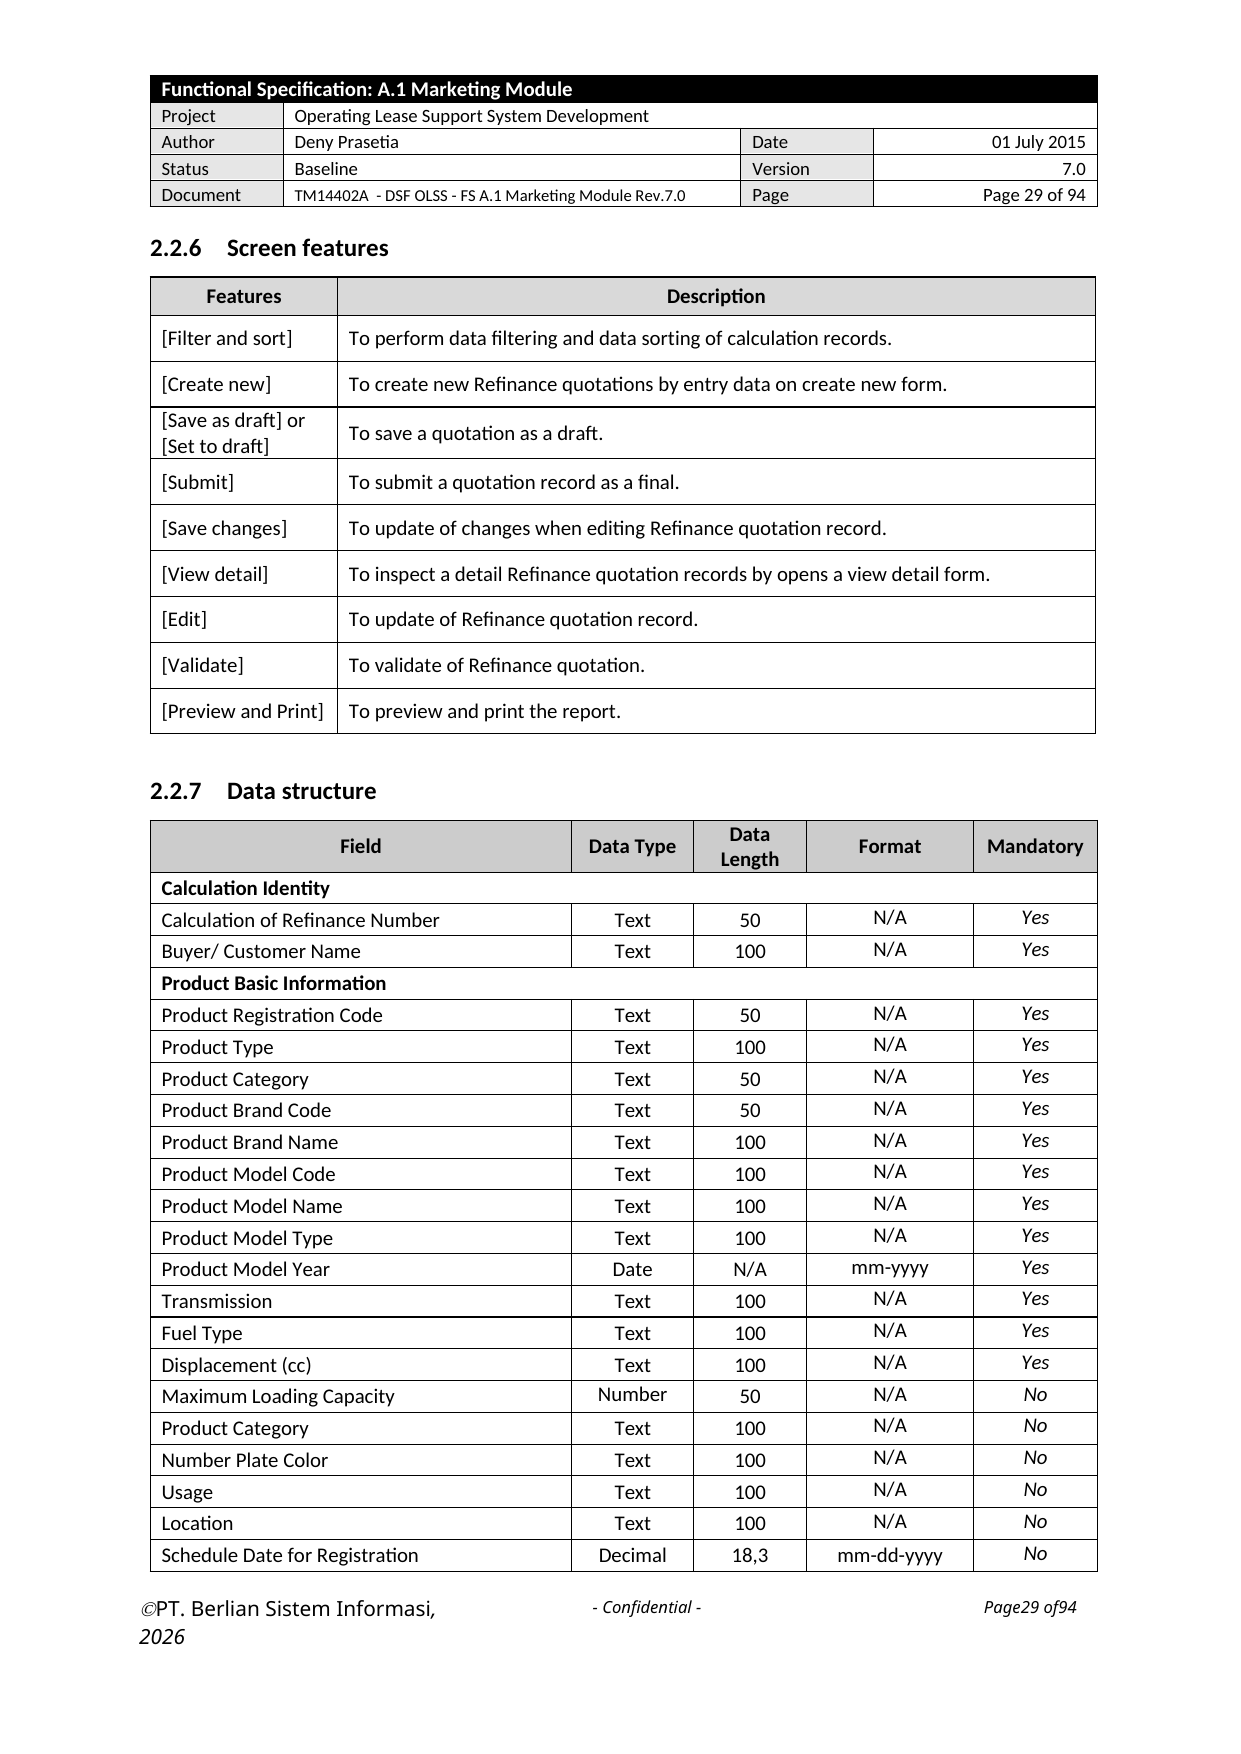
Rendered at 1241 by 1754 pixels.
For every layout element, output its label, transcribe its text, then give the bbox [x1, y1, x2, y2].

table_cell N/A [807, 1445, 973, 1475]
table_cell N/A [807, 1222, 973, 1253]
table_cell Product Brand Name [151, 1127, 571, 1157]
table_cell [Validate] [151, 643, 337, 687]
table_header Features [151, 278, 337, 315]
table_cell Number Plate Color [151, 1445, 571, 1475]
table_cell N/A [807, 1000, 973, 1030]
table_header Field [151, 821, 571, 872]
table_cell 100 [694, 1159, 806, 1189]
table_cell Product Registration Code [151, 1000, 571, 1030]
subtitle Data structure [150, 775, 1090, 806]
table_cell Text [572, 1190, 693, 1221]
table_cell Text [572, 1127, 693, 1157]
table_cell 100 [694, 1031, 806, 1062]
table_cell 50 [694, 1000, 806, 1030]
table_cell [Save as draft] or [Set to draft] [151, 408, 337, 458]
table_cell N/A [807, 1127, 973, 1157]
table_cell Text [572, 1222, 693, 1253]
table_cell Product Type [151, 1031, 571, 1062]
table_cell N/A [694, 1254, 806, 1284]
table_cell N/A [807, 1318, 973, 1348]
table_cell N/A [807, 1031, 973, 1062]
table_cell [Save changes] [151, 505, 337, 550]
table_header Description [338, 278, 1095, 315]
table_cell N/A [807, 936, 973, 967]
table_cell To create new Refinance quotations by entry data on create new form. [338, 362, 1095, 406]
table_cell N/A [807, 1413, 973, 1443]
table_cell Yes [974, 1254, 1097, 1284]
table_cell 50 [694, 904, 806, 935]
table_cell N/A [807, 1190, 973, 1221]
table_cell Buyer/ Customer Name [151, 936, 571, 967]
table_cell No [974, 1445, 1097, 1475]
table_cell No [974, 1540, 1097, 1571]
table_cell To validate of Refinance quotation. [338, 643, 1095, 687]
table_cell Maximum Loading Capacity [151, 1381, 571, 1412]
table_cell Yes [974, 1222, 1097, 1253]
table_header Data Type [572, 821, 693, 872]
table_cell Yes [974, 1031, 1097, 1062]
table_cell Text [572, 1476, 693, 1507]
table_cell Location [151, 1508, 571, 1539]
table_cell Text [572, 1000, 693, 1030]
table_cell 50 [694, 1095, 806, 1126]
table_cell Product Basic Information [151, 968, 1097, 999]
table_cell Text [572, 1445, 693, 1475]
table_cell Yes [974, 1190, 1097, 1221]
table_cell To preview and print the report. [338, 689, 1095, 733]
table_cell 50 [694, 1063, 806, 1094]
table_cell 100 [694, 1413, 806, 1443]
table_cell Fuel Type [151, 1318, 571, 1348]
table_cell Text [572, 1286, 693, 1316]
table_cell Text [572, 1095, 693, 1126]
table_cell Calculation of Refinance Number [151, 904, 571, 935]
table_cell Text [572, 1413, 693, 1443]
table_cell 100 [694, 1286, 806, 1316]
table_cell Text [572, 904, 693, 935]
table_cell Text [572, 1031, 693, 1062]
table_cell Text [572, 1159, 693, 1189]
table_cell 100 [694, 1508, 806, 1539]
table_cell Text [572, 936, 693, 967]
table_cell To inspect a detail Refinance quotation records by opens a view detail form. [338, 551, 1095, 596]
table_cell Product Brand Code [151, 1095, 571, 1126]
table_cell 100 [694, 1222, 806, 1253]
table_cell To update of changes when editing Refinance quotation record. [338, 505, 1095, 550]
table_cell Yes [974, 1000, 1097, 1030]
table_cell No [974, 1413, 1097, 1443]
table_cell Displacement (cc) [151, 1349, 571, 1380]
table_cell To update of Refinance quotation record. [338, 597, 1095, 642]
table_cell mm-dd-yyyy [807, 1540, 973, 1571]
subtitle Screen features [150, 232, 1090, 263]
table_cell 100 [694, 1318, 806, 1348]
table_cell Yes [974, 1286, 1097, 1316]
table_cell Text [572, 1349, 693, 1380]
table_cell 100 [694, 1349, 806, 1380]
table_cell No [974, 1381, 1097, 1412]
table_cell 100 [694, 1190, 806, 1221]
table_cell Text [572, 1318, 693, 1348]
table_cell Yes [974, 1349, 1097, 1380]
table_cell Date [572, 1254, 693, 1284]
table_header Data Length [694, 821, 806, 872]
table_cell N/A [807, 1095, 973, 1126]
table_cell Calculation Identity [151, 873, 1097, 903]
table_cell Yes [974, 1159, 1097, 1189]
table_cell [Edit] [151, 597, 337, 642]
table_cell Product Model Type [151, 1222, 571, 1253]
table_cell N/A [807, 1349, 973, 1380]
table_cell N/A [807, 1063, 973, 1094]
table_cell Decimal [572, 1540, 693, 1571]
table_cell N/A [807, 1508, 973, 1539]
table_cell [Submit] [151, 459, 337, 504]
table_cell [Create new] [151, 362, 337, 406]
table_cell mm-yyyy [807, 1254, 973, 1284]
table_cell 18,3 [694, 1540, 806, 1571]
table_cell [View detail] [151, 551, 337, 596]
table_cell Text [572, 1063, 693, 1094]
table_cell To submit a quotation record as a final. [338, 459, 1095, 504]
table_cell Yes [974, 1127, 1097, 1157]
table_cell Yes [974, 1063, 1097, 1094]
table_cell [Filter and sort] [151, 316, 337, 361]
table_cell N/A [807, 1476, 973, 1507]
table_cell Schedule Date for Registration [151, 1540, 571, 1571]
table_cell 100 [694, 1476, 806, 1507]
table_cell No [974, 1476, 1097, 1507]
table_cell [Preview and Print] [151, 689, 337, 733]
table_cell N/A [807, 904, 973, 935]
table_cell Number [572, 1381, 693, 1412]
table_cell Product Model Code [151, 1159, 571, 1189]
table_cell 100 [694, 936, 806, 967]
table_cell Yes [974, 1095, 1097, 1126]
table_cell To save a quotation as a draft. [338, 408, 1095, 458]
table_cell Transmission [151, 1286, 571, 1316]
table_cell No [974, 1508, 1097, 1539]
table_cell Text [572, 1508, 693, 1539]
table_header Mandatory [974, 821, 1097, 872]
table_cell Product Model Year [151, 1254, 571, 1284]
table_cell Product Category [151, 1413, 571, 1443]
table_cell N/A [807, 1159, 973, 1189]
table_cell Yes [974, 936, 1097, 967]
table_header Format [807, 821, 973, 872]
table_cell Product Category [151, 1063, 571, 1094]
table_cell 50 [694, 1381, 806, 1412]
table_cell Product Model Name [151, 1190, 571, 1221]
table_cell N/A [807, 1381, 973, 1412]
table_cell 100 [694, 1127, 806, 1157]
table_cell Yes [974, 1318, 1097, 1348]
table_cell Yes [974, 904, 1097, 935]
table_cell To perform data filtering and data sorting of calculation records. [338, 316, 1095, 361]
table_cell 100 [694, 1445, 806, 1475]
table_cell N/A [807, 1286, 973, 1316]
table_cell Usage [151, 1476, 571, 1507]
